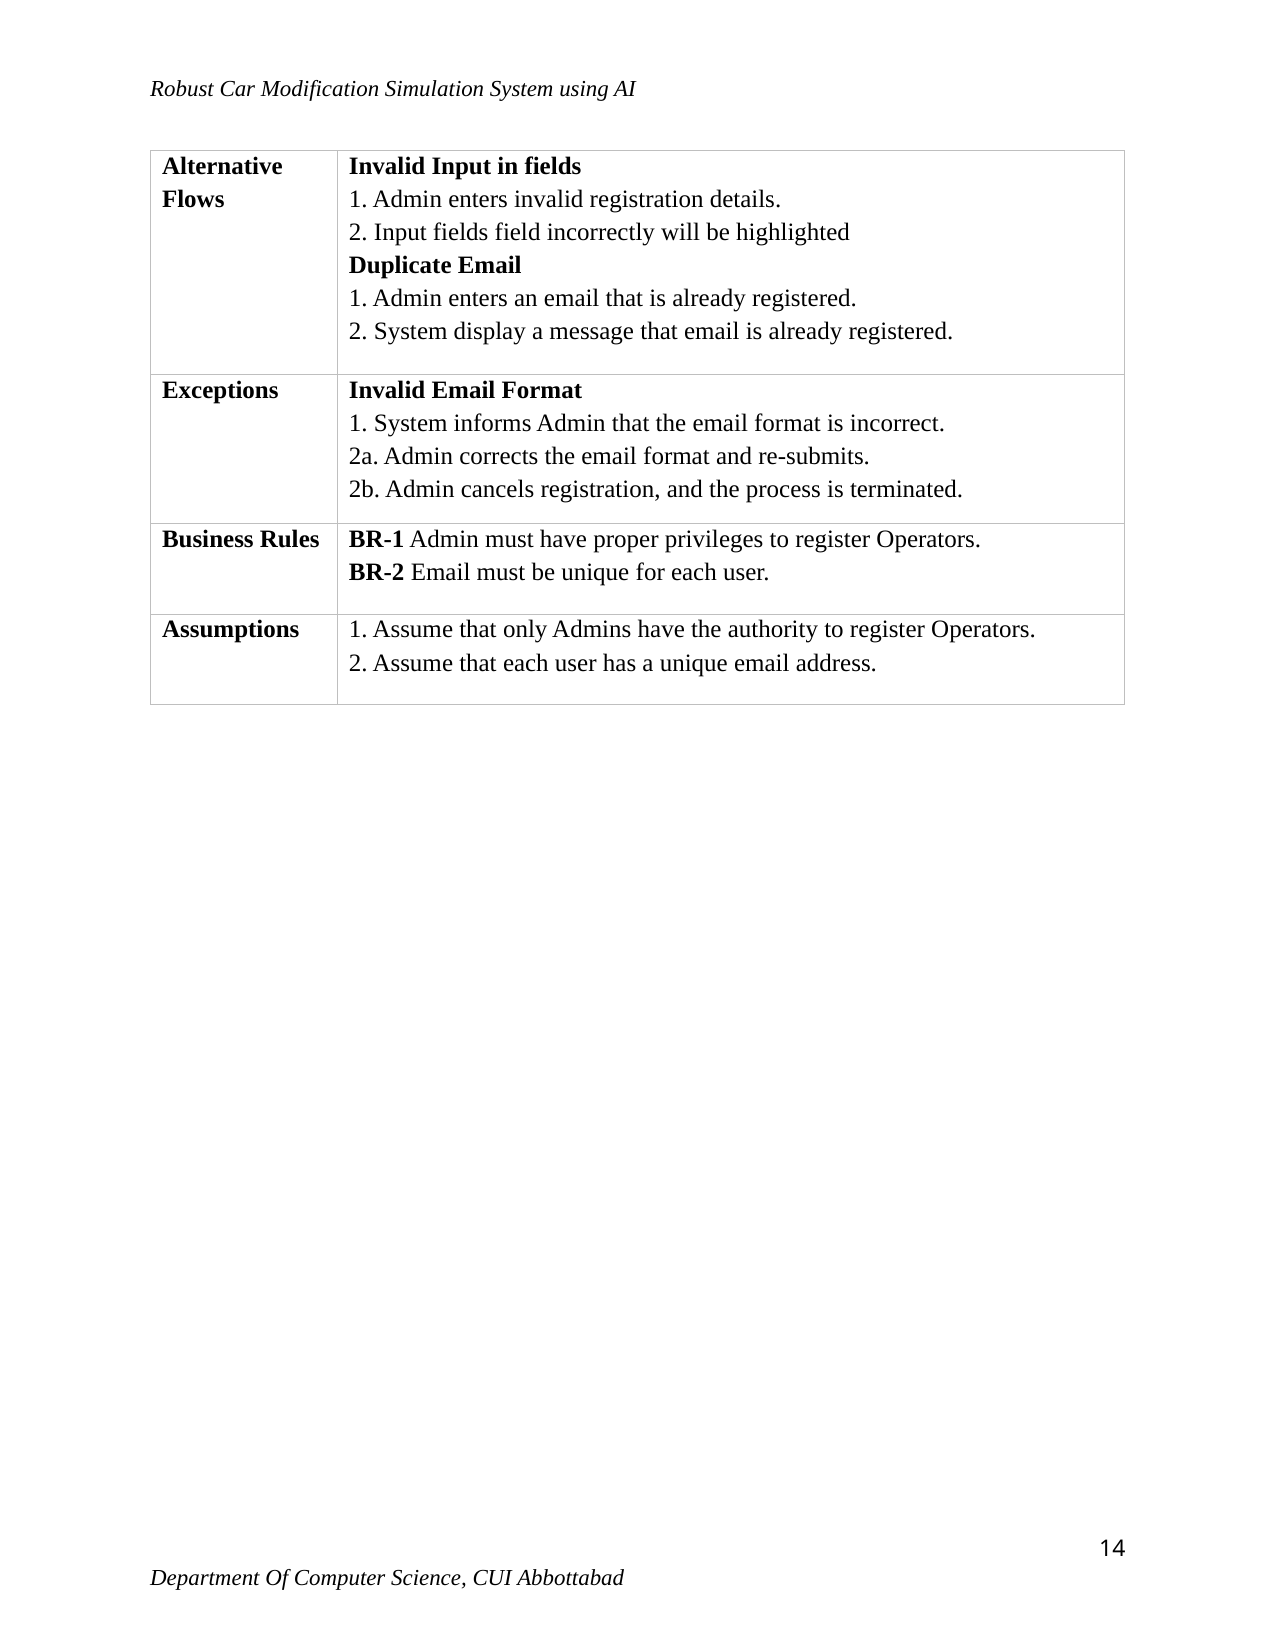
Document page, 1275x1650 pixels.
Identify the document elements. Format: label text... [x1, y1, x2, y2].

table_cell BR-1 Admin must have proper privileges to register Operators. BR-2 Email must be unique for each user. [338, 524, 1124, 613]
table_cell Alternative Flows [151, 151, 337, 374]
table_cell Business Rules [151, 524, 337, 613]
table_cell Exceptions [151, 375, 337, 523]
table_cell Invalid Email Format 1. System informs Admin that the email format is incorrect. 2a. Admin corrects the email format and re-submits. 2b. Admin cancels registration, and the process is terminated. [338, 375, 1124, 523]
table_cell 1. Assume that only Admins have the authority to register Operators. 2. Assume that each user has a unique email address. [338, 615, 1124, 704]
table_cell Assumptions [151, 615, 337, 704]
table_cell Invalid Input in fields 1. Admin enters invalid registration details. 2. Input fields field incorrectly will be highlighted Duplicate Email 1. Admin enters an email that is already registered. 2. System display a message that email is already registered. [338, 151, 1124, 374]
